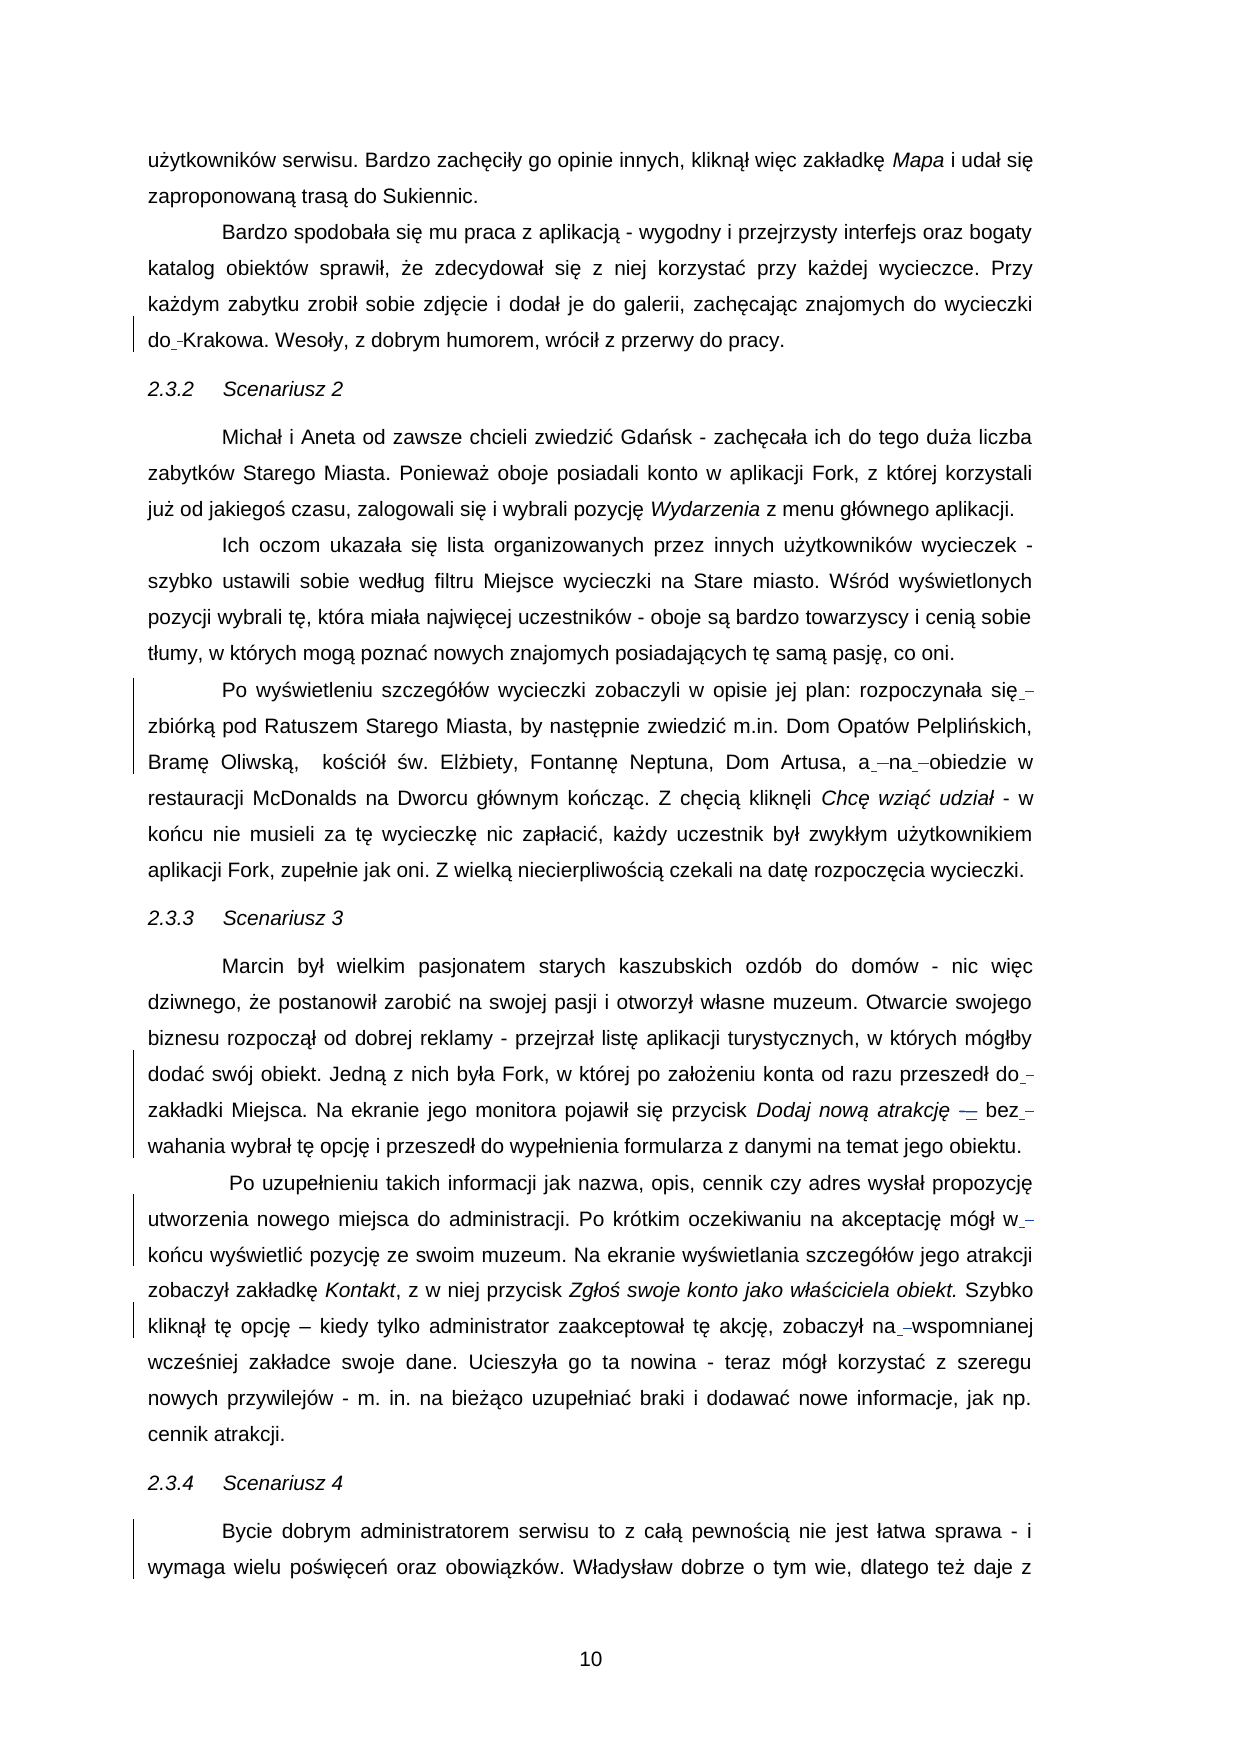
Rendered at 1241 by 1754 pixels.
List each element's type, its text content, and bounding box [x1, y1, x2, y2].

subtitle Scenariusz 2 [148, 376, 1033, 400]
text Po wyświetleniu szczegółów wycieczki zobaczyli w opisie jej plan: rozpoczynała sięzbiórką pod Ratuszem Starego Miasta, by następnie zwiedzić m.in. Dom Opatów Pelplińskich, Bramę Oliwską, kościół św. Elżbiety, Fontannę Neptuna, Dom Artusa, anaobiedzie w restauracji McDonalds na Dworcu głównym kończąc. Z chęcią kliknęli Chcę wziąć udział - w końcu nie musieli za tę wycieczkę nic zapłacić, każdy uczestnik był zwykłym użytkownikiem aplikacji Fork, zupełnie jak oni. Z wielką niecierpliwością czekali na datę rozpoczęcia wycieczki. [148, 678, 1033, 881]
text Bardzo spodobała się mu praca z aplikacją - wygodny i przejrzysty interfejs oraz bogaty katalog obiektów sprawił, że zdecydował się z niej korzystać przy każdej wycieczce. Przy każdym zabytku zrobił sobie zdjęcie i dodał je do galerii, zachęcając znajomych do wycieczki doKrakowa. Wesoły, z dobrym humorem, wrócił z przerwy do pracy. [148, 220, 1033, 352]
subtitle Scenariusz 3 [148, 906, 1033, 930]
subtitle Scenariusz 4 [148, 1471, 1033, 1494]
text Michał i Aneta od zawsze chcieli zwiedzić Gdańsk - zachęcała ich do tego duża liczba zabytków Starego Miasta. Ponieważ oboje posiadali konto w aplikacji Fork, z której korzystali już od jakiegoś czasu, zalogowali się i wybrali pozycję Wydarzenia z menu głównego aplikacji. [148, 425, 1033, 521]
text Ich oczom ukazała się lista organizowanych przez innych użytkowników wycieczek - szybko ustawili sobie według filtru Miejsce wycieczki na Stare miasto. Wśród wyświetlonych pozycji wybrali tę, która miała najwięcej uczestników - oboje są bardzo towarzyscy i cenią sobie tłumy, w których mogą poznać nowych znajomych posiadających tę samą pasję, co oni. [148, 533, 1033, 665]
text Po uzupełnieniu takich informacji jak nazwa, opis, cennik czy adres wysłał propozycję utworzenia nowego miejsca do administracji. Po krótkim oczekiwaniu na akceptację mógł wkońcu wyświetlić pozycję ze swoim muzeum. Na ekranie wyświetlania szczegółów jego atrakcji zobaczył zakładkę Kontakt, z w niej przycisk Zgłoś swoje konto jako właściciela obiekt. Szybko kliknął tę opcję – kiedy tylko administrator zaakceptował tę akcję, zobaczył nawspomnianej wcześniej zakładce swoje dane. Ucieszyła go ta nowina - teraz mógł korzystać z szeregu nowych przywilejów - m. in. na bieżąco uzupełniać braki i dodawać nowe informacje, jak np. cennik atrakcji. [148, 1171, 1033, 1446]
text Marcin był wielkim pasjonatem starych kaszubskich ozdób do domów - nic więc dziwnego, że postanowił zarobić na swojej pasji i otworzył własne muzeum. Otwarcie swojego biznesu rozpoczął od dobrej reklamy - przejrzał listę aplikacji turystycznych, w których mógłby dodać swój obiekt. Jedną z nich była Fork, w której po założeniu konta od razu przeszedł dozakładki Miejsca. Na ekranie jego monitora pojawił się przycisk Dodaj nową atrakcję bezwahania wybrał tę opcję i przeszedł do wypełnienia formularza z danymi na temat jego obiektu. [148, 954, 1033, 1158]
